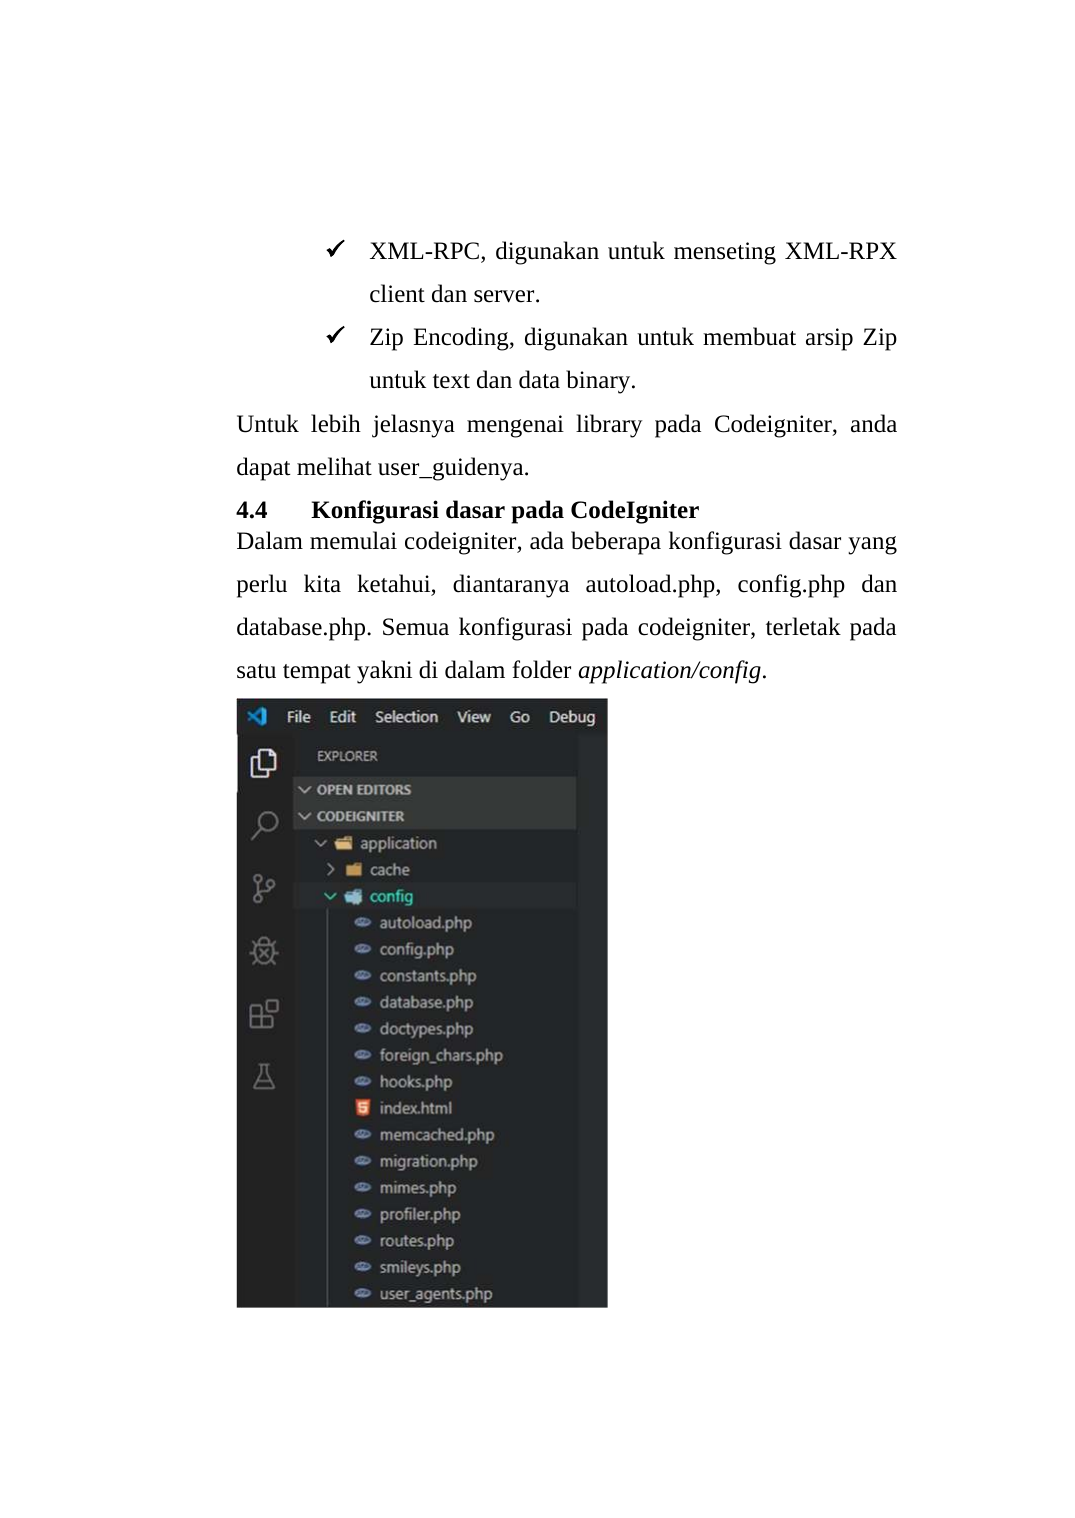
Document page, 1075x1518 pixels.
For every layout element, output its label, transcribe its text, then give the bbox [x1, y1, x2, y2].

list Konfigurasi dasar pada CodeIgniter [236, 495, 898, 524]
picture [236, 698, 608, 1308]
list XML-RPC, digunakan untuk menseting XML-RPX client dan server. [325, 236, 898, 308]
list Untuk lebih jelasnya mengenai library pada Codeigniter, anda dapat melihat user_guidenya. [236, 409, 898, 481]
list Dalam memulai codeigniter, ada beberapa konfigurasi dasar yang perlu kita ketahui, diantaranya autoload.php, config.php dan database.php. Semua konfigurasi pada codeigniter, terletak pada satu tempat yakni di dalam folder application/config. [236, 526, 898, 684]
list Zip Encoding, digunakan untuk membuat arsip Zip untuk text dan data binary. [325, 322, 898, 394]
